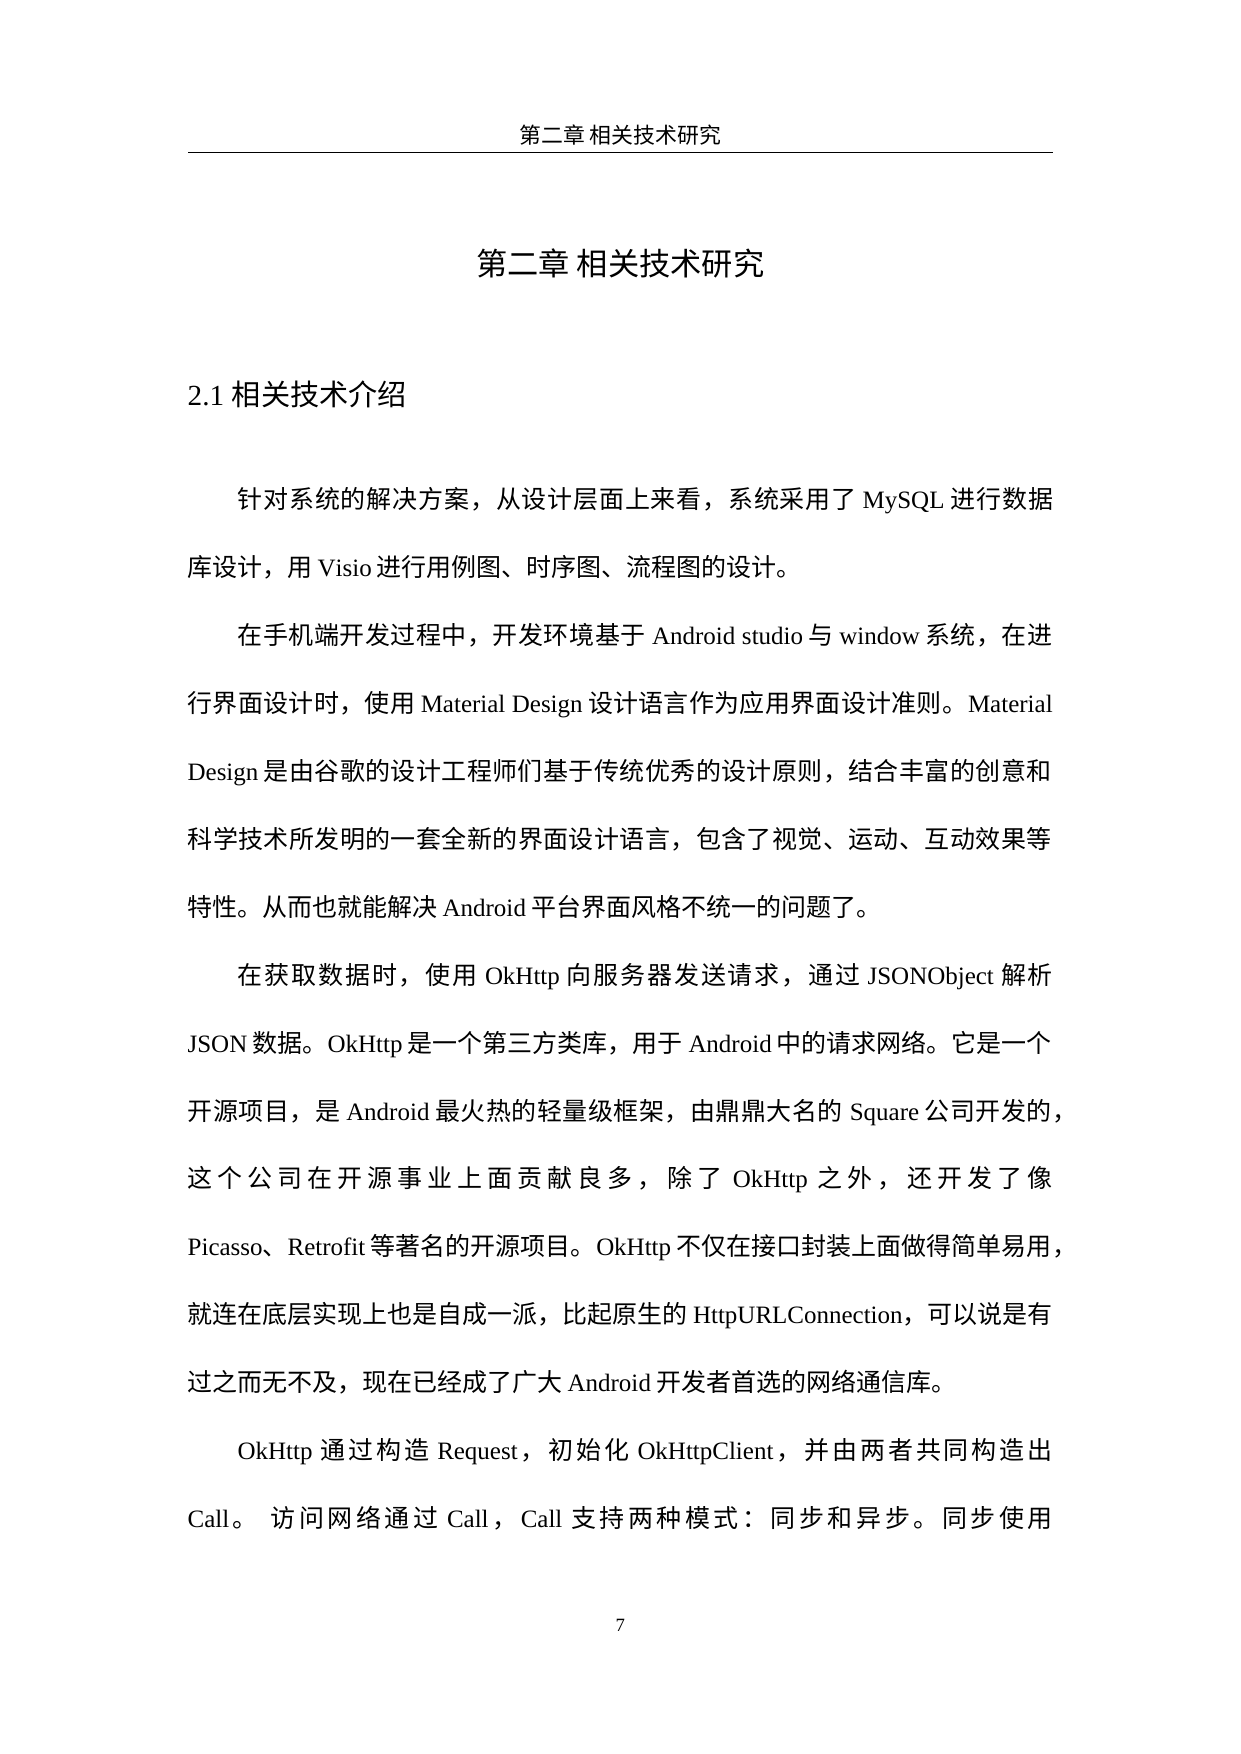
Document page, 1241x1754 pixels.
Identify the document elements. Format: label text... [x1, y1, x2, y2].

text 在手机端开发过程中，开发环境基于Android studio与window系统，在进行界面设计时，使用Material Design设计语言作为应用界面设计准则。Material Design是由谷歌的设计工程师们基于传统优秀的设计原则，结合丰富的创意和科学技术所发明的一套全新的界面设计语言，包含了视觉、运动、互动效果等特性。从而也就能解决Android平台界面风格不统一的问题了。 [187, 600, 1053, 939]
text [187, 1415, 1053, 1551]
subtitle 2.1 相关技术介绍 [187, 358, 1053, 426]
text 在获取数据时，使用OkHttp向服务器发送请求，通过JSONObject解析JSON数据。OkHttp是一个第三方类库，用于Android中的请求网络。它是一个开源项目，是Android最火热的轻量级框架，由鼎鼎大名的Square公司开发的，这个公司在开源事业上面贡献良多，除了OkHttp之外，还开发了像Picasso、Retrofit等著名的开源项目。OkHttp不仅在接口封装上面做得简单易用，就连在底层实现上也是自成一派，比起原生的HttpURLConnection，可以说是有过之而无不及，现在已经成了广大Android开发者首选的网络通信库。 [187, 939, 1053, 1415]
text 针对系统的解决方案，从设计层面上来看，系统采用了MySQL进行数据库设计，用Visio进行用例图、时序图、流程图的设计。 [187, 464, 1053, 600]
subtitle 第二章 相关技术研究 [187, 228, 1053, 296]
